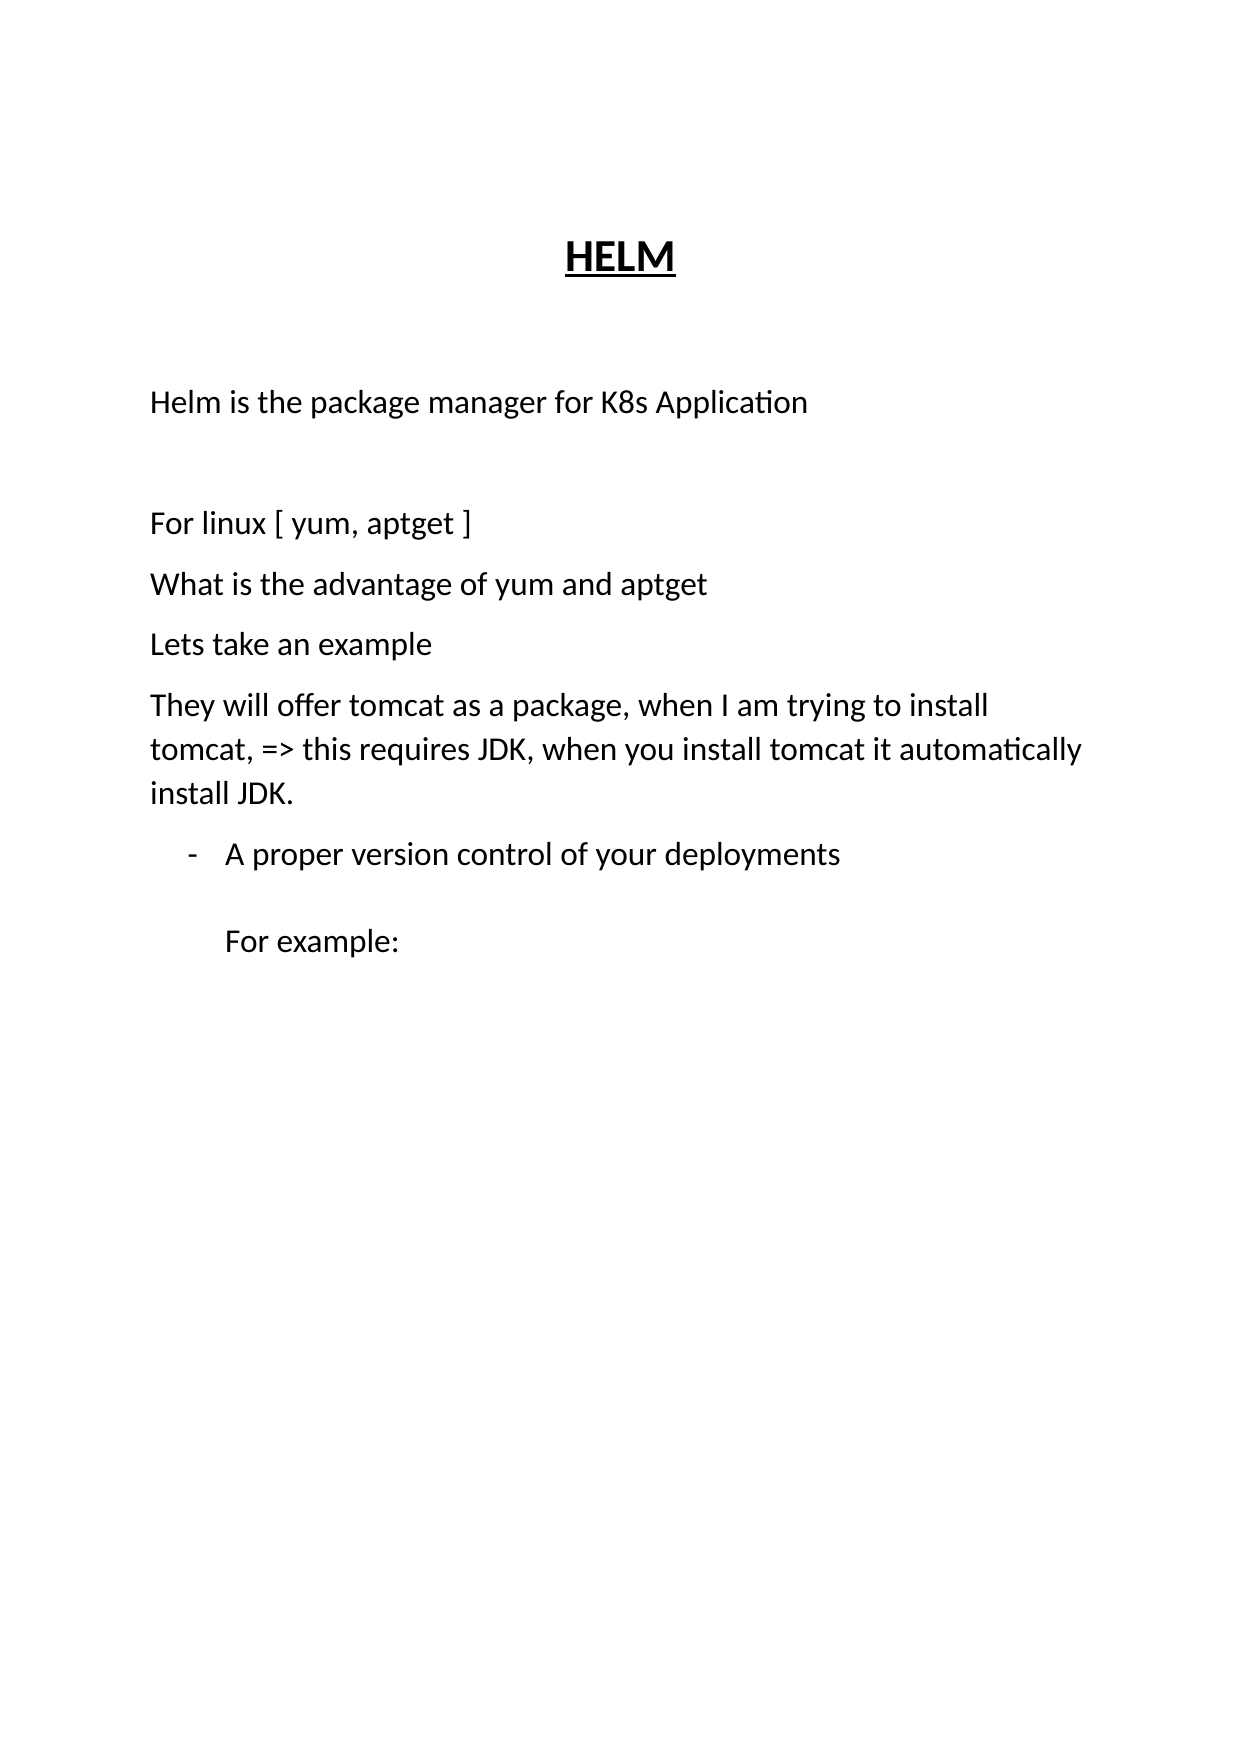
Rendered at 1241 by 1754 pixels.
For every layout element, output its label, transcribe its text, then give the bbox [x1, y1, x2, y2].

text Lets take an example [150, 623, 1090, 664]
text HELM [150, 227, 1090, 283]
list A proper version control of your deployments [187, 833, 1090, 873]
list For example: [225, 921, 1090, 961]
text What is the advantage of yum and aptget [150, 563, 1090, 603]
text Helm is the package manager for K8s Application [150, 381, 1090, 422]
text They will offer tomcat as a package, when I am trying to install tomcat, => this requires JDK, when you install tomcat it automatically install JDK. [150, 684, 1090, 813]
text For linux [ yum, aptget ] [150, 502, 1090, 543]
